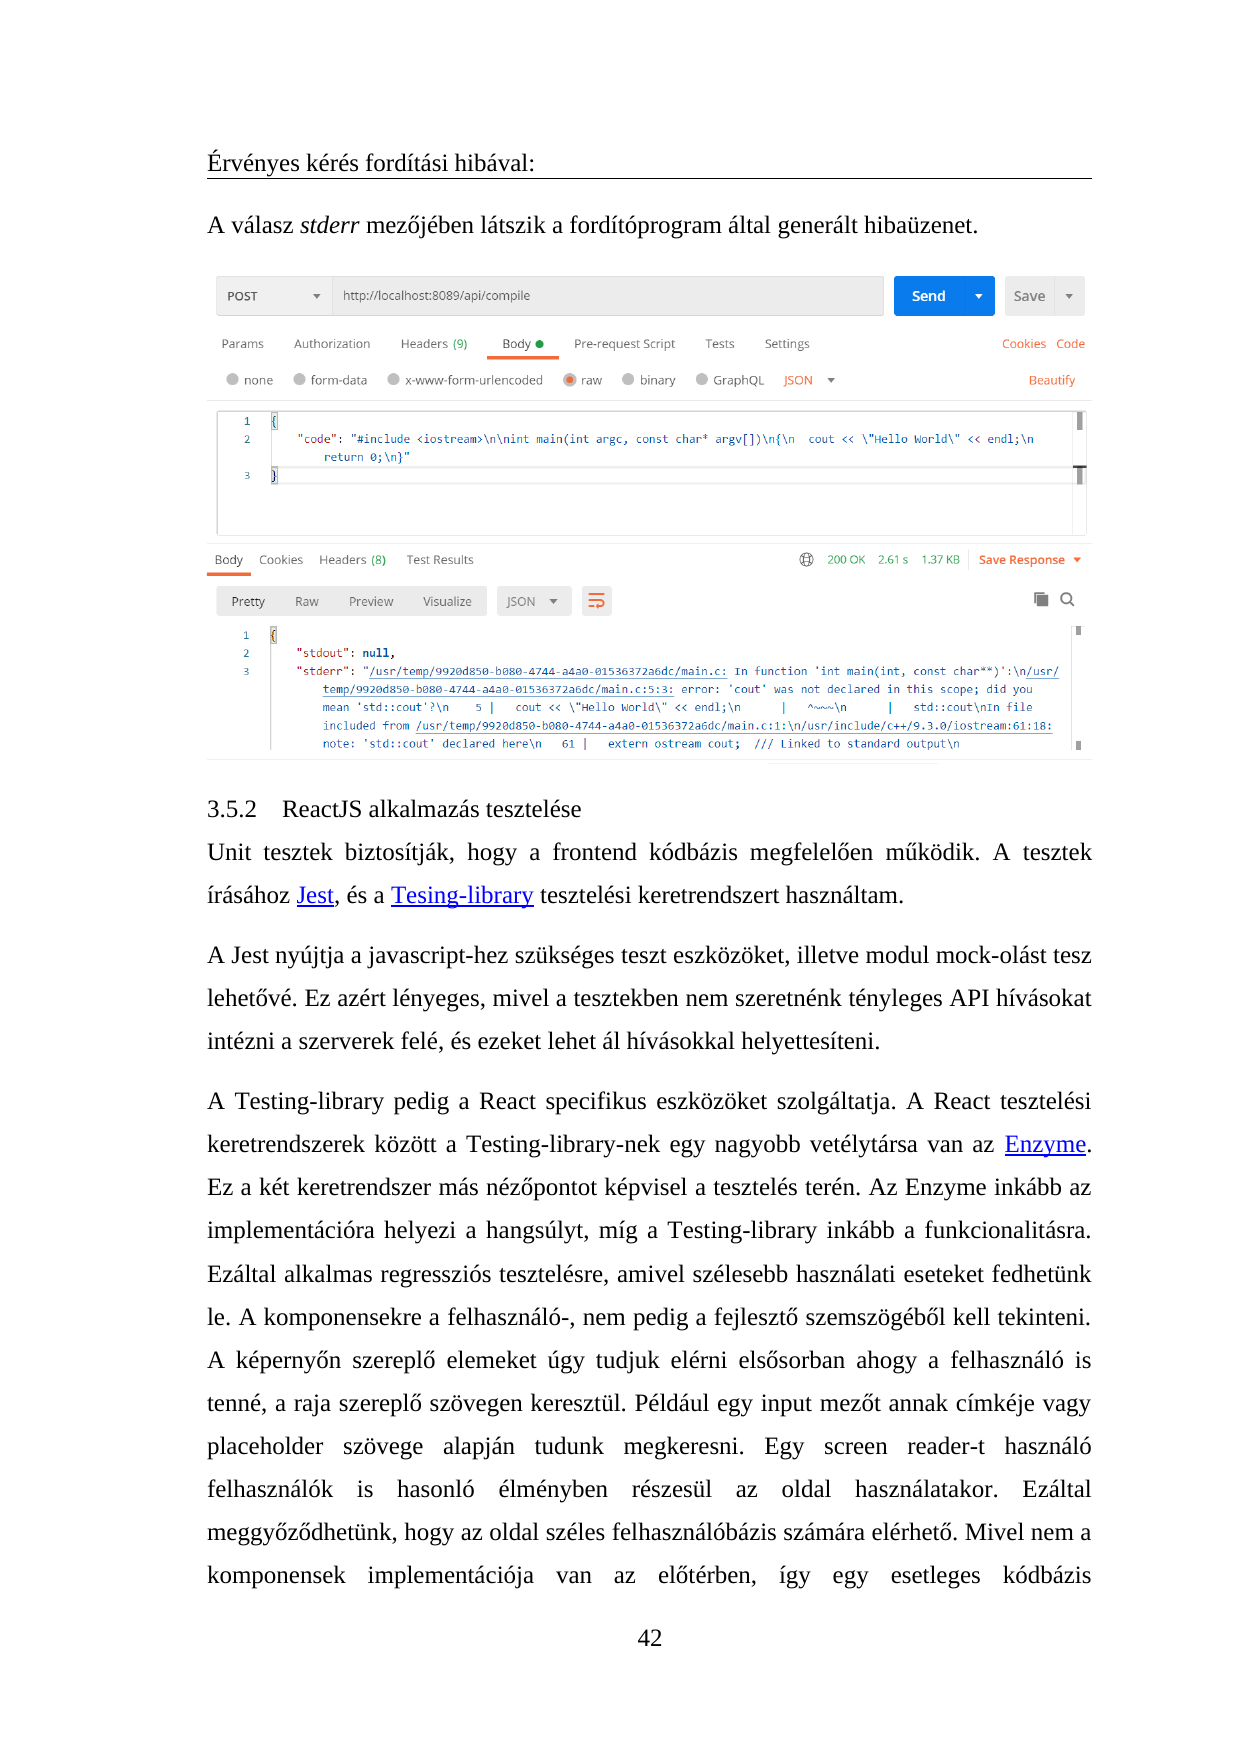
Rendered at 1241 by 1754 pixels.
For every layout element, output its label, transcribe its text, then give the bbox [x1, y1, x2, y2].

text Unit tesztek biztosítják, hogy a frontend kódbázis megfelelően működik. A tesztek írásához Jest, és a Tesing-library tesztelési keretrendszert használtam. [207, 837, 1092, 909]
text A válasz stderr mezőjében látszik a fordítóprogram által generált hibaüzenet. [207, 211, 1092, 239]
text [207, 1086, 1092, 1589]
subtitle ReactJS alkalmazás tesztelése [207, 794, 1092, 823]
text A Jest nyújtja a javascript-hez szükséges teszt eszközöket, illetve modul mock-olást tesz lehetővé. Ez azért lényeges, mivel a tesztekben nem szeretnénk tényleges API hívásokat intézni a szerverek felé, és ezeket lehet ál hívásokkal helyettesíteni. [207, 940, 1092, 1055]
text Érvényes kérés fordítási hibával: [207, 148, 1092, 178]
picture [206, 270, 1093, 764]
